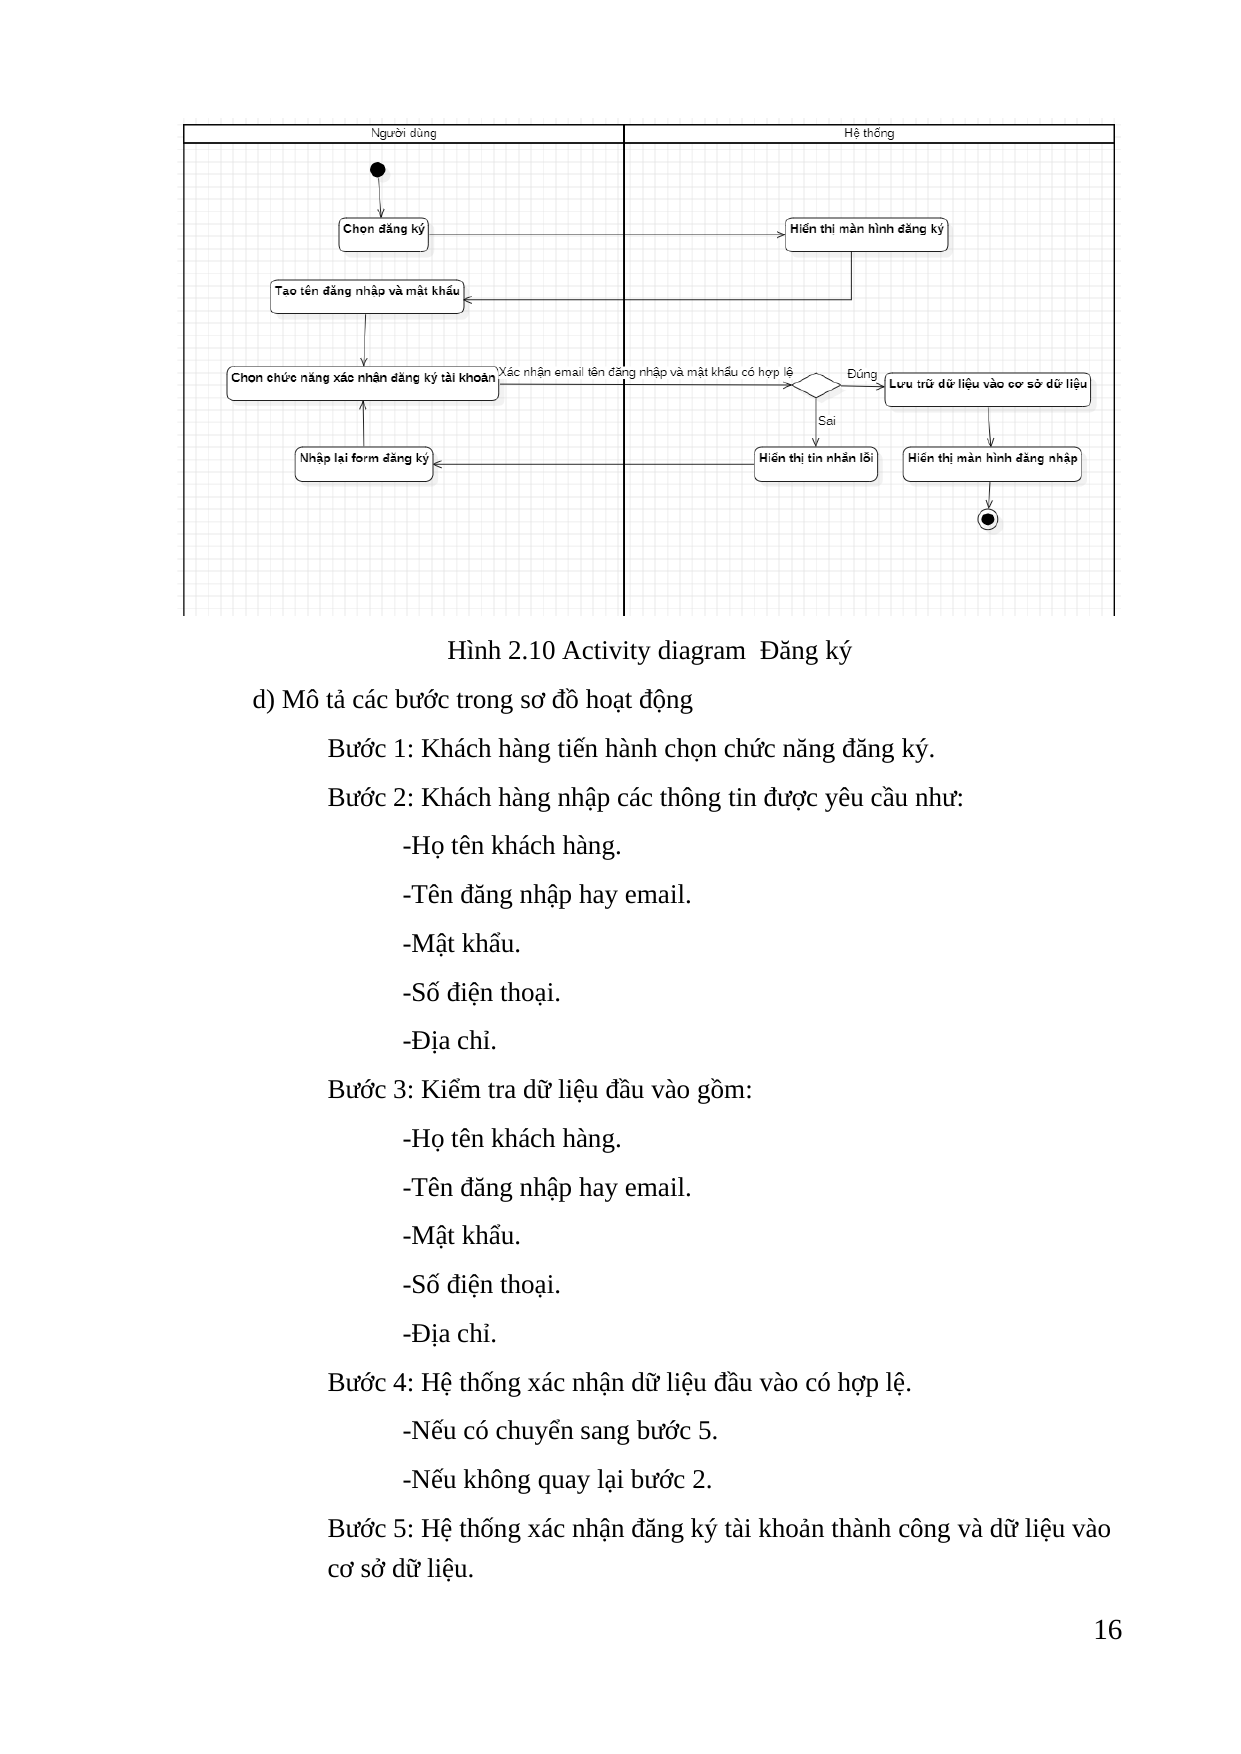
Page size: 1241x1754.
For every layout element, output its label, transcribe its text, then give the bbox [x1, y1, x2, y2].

text -Địa chỉ. [177, 1024, 1122, 1056]
text d) Mô tả các bước trong sơ đồ hoạt động [177, 683, 1122, 714]
text Bước 5: Hệ thống xác nhận đăng ký tài khoản thành công và dữ liệu vào cơ sở dữ liệu. [327, 1512, 1122, 1583]
text -Số điện thoại. [177, 1268, 1122, 1299]
text -Mật khẩu. [177, 927, 1122, 958]
text -Nếu không quay lại bước 2. [177, 1463, 1122, 1494]
text -Họ tên khách hàng. [177, 1122, 1122, 1153]
text Bước 4: Hệ thống xác nhận dữ liệu đầu vào có hợp lệ. [177, 1366, 1122, 1397]
text -Mật khẩu. [177, 1219, 1122, 1251]
text -Họ tên khách hàng. [177, 829, 1122, 861]
text Bước 1: Khách hàng tiến hành chọn chức năng đăng ký. [177, 732, 1122, 763]
text -Tên đăng nhập hay email. [177, 878, 1122, 909]
text -Số điện thoại. [177, 976, 1122, 1007]
text -Tên đăng nhập hay email. [177, 1171, 1122, 1202]
text -Nếu có chuyển sang bước 5. [177, 1414, 1122, 1446]
text Bước 2: Khách hàng nhập các thông tin được yêu cầu như: [177, 781, 1122, 812]
text Bước 3: Kiểm tra dữ liệu đầu vào gồm: [177, 1073, 1122, 1104]
text -Địa chỉ. [177, 1317, 1122, 1348]
picture [177, 118, 1121, 616]
text Hình 2.10 Activity diagram Đăng ký [177, 634, 1122, 666]
